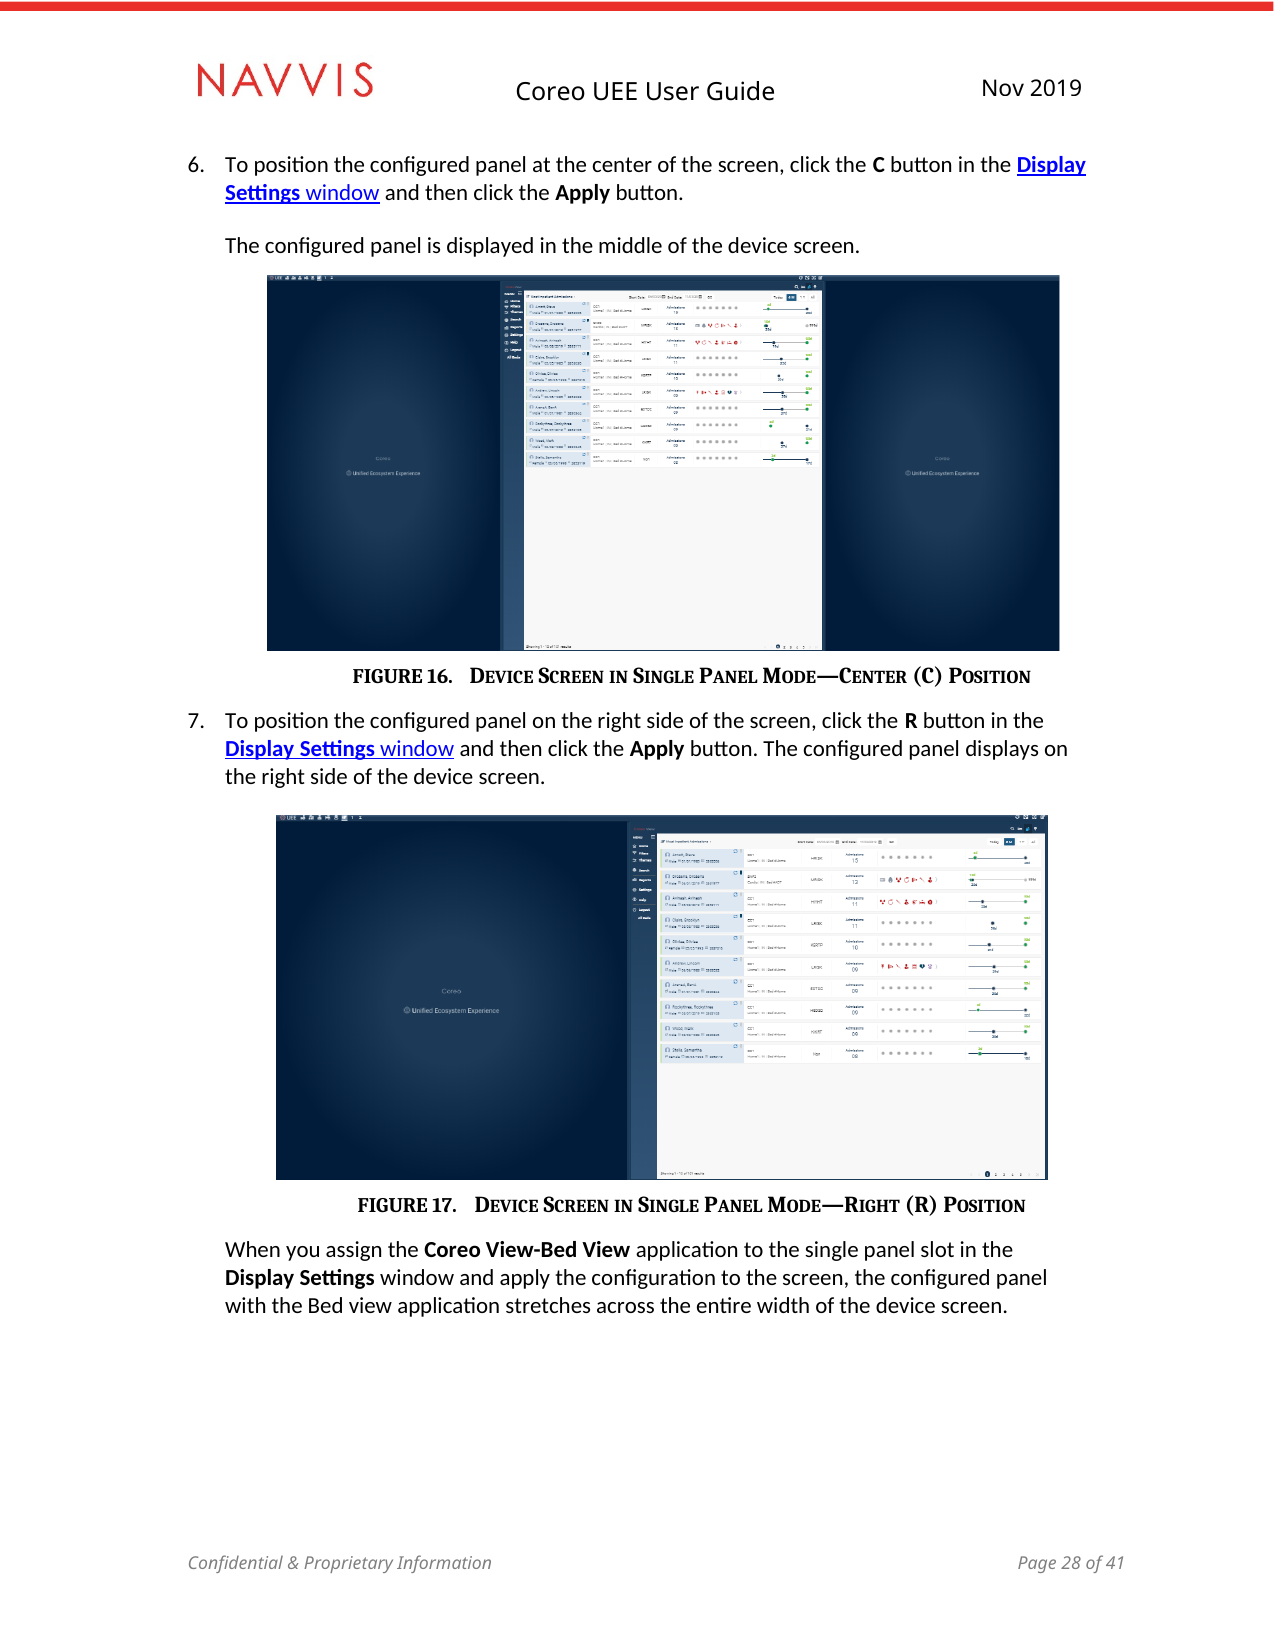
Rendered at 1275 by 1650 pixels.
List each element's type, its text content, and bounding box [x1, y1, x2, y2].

picture [187, 55, 383, 104]
text Device Screen in Single Panel Mode—Right (R) Position [296, 1192, 1087, 1219]
text Device Screen in Single Panel Mode—Center (C) Position [296, 663, 1087, 689]
picture [276, 815, 1049, 1180]
list To position the configured panel at the center of the screen, click the C button in the Display Settings window and then click the Apply button. [187, 150, 1087, 206]
text When you assign the Coreo View-Bed View application to the single panel slot in the Display Settings window and apply the configuration to the screen, the configured panel with the Bed view application stretches across the entire width of the device screen. [225, 1235, 1087, 1319]
list To position the configured panel on the right side of the screen, click the R button in the Display Settings window and then click the Apply button. The configured panel displays on the right side of the device screen. [187, 706, 1087, 790]
picture [267, 275, 1060, 651]
text The configured panel is displayed in the middle of the device screen. [225, 231, 1087, 259]
